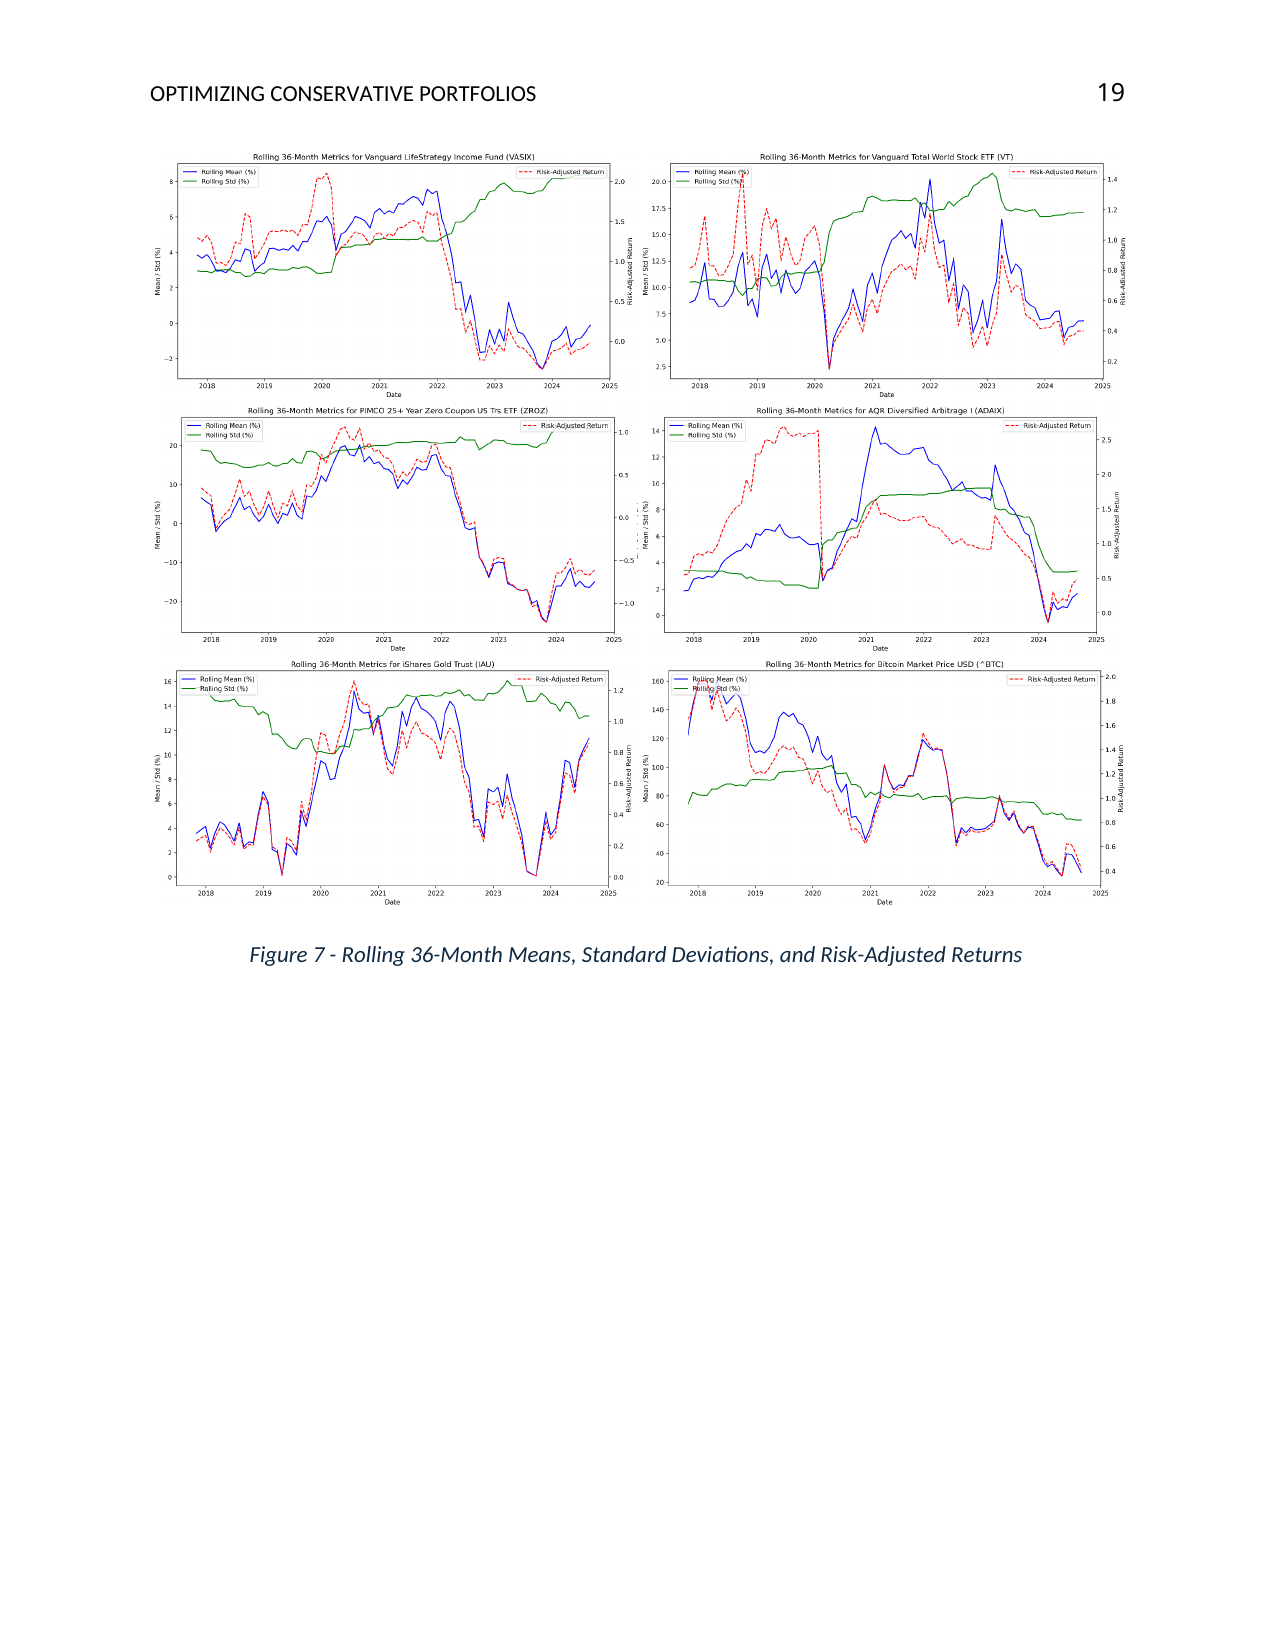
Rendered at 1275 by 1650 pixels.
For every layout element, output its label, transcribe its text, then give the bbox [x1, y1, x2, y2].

picture [150, 150, 1125, 907]
text Figure 7 - Rolling 36-Month Means, Standard Deviations, and Risk-Adjusted Returns [150, 940, 1125, 968]
